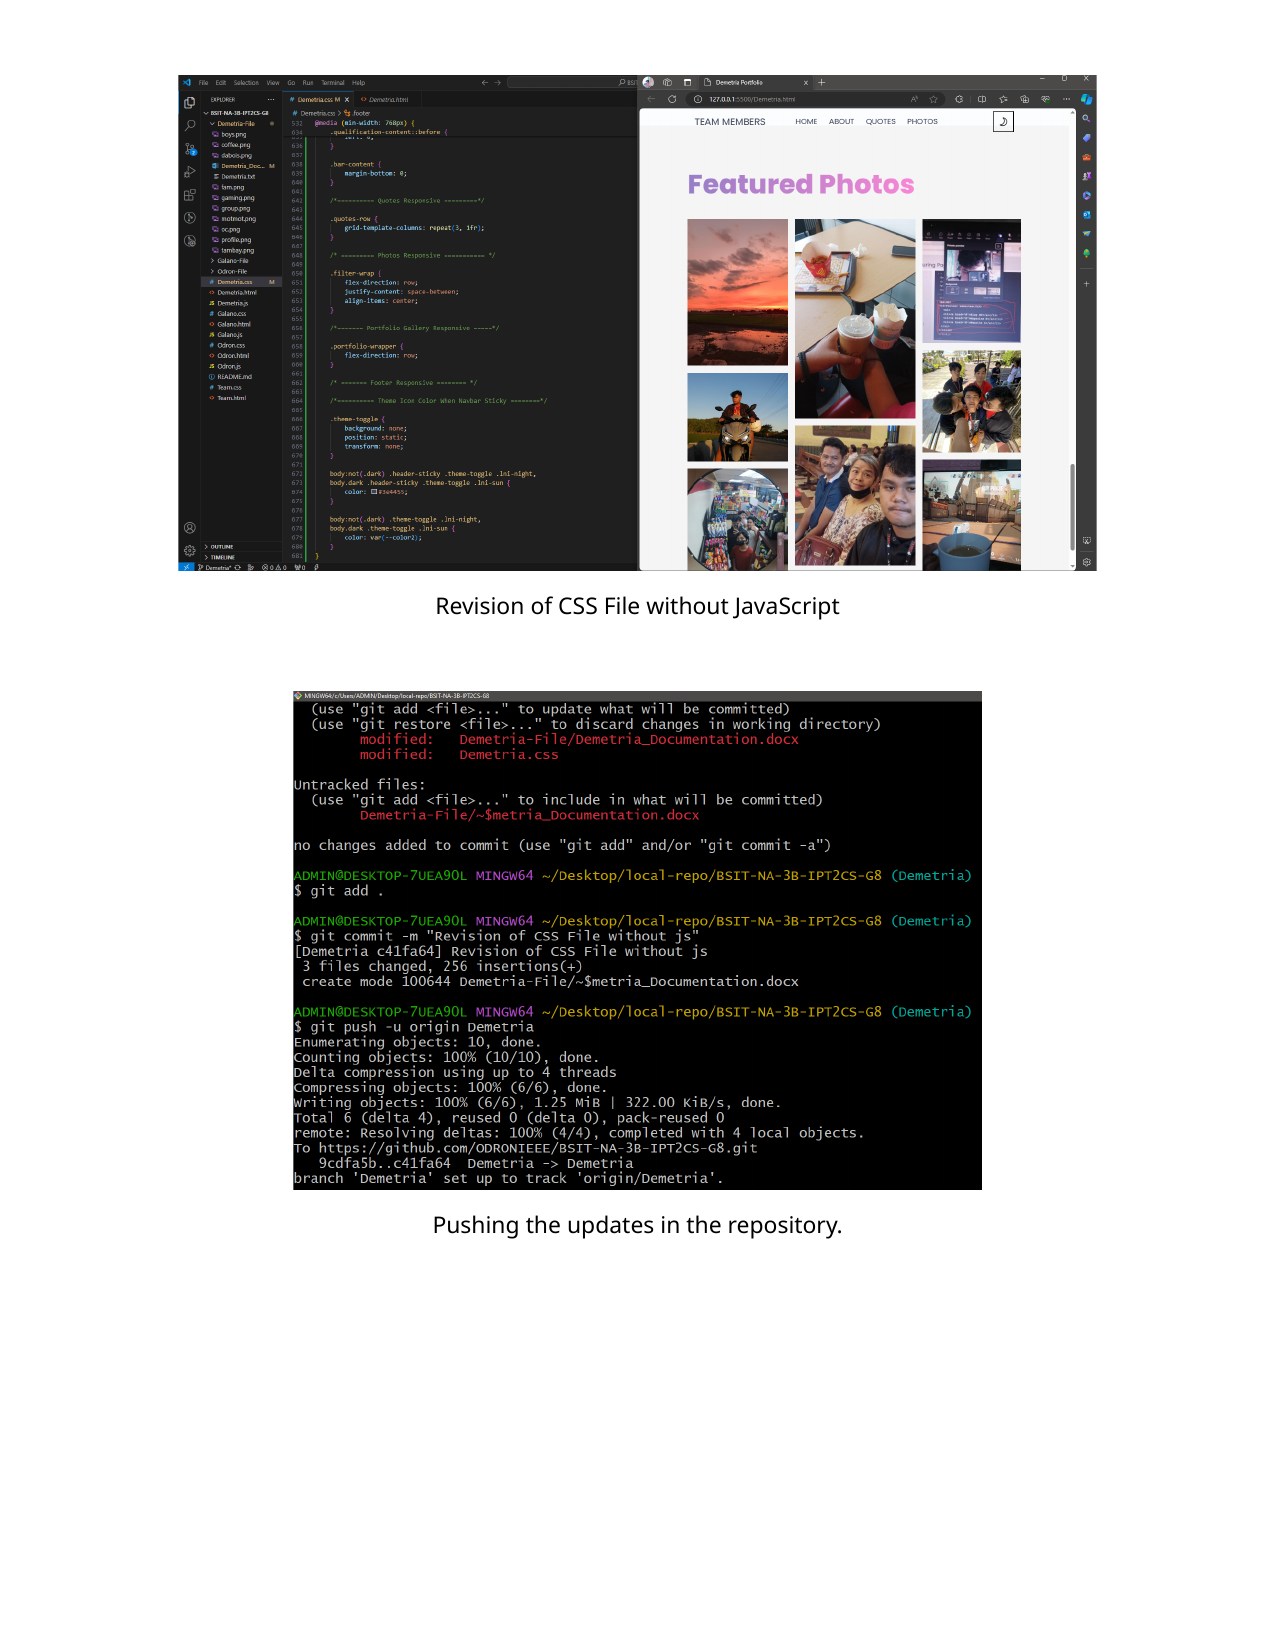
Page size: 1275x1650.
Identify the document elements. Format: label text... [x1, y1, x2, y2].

text Pushing the updates in the repository. [75, 1209, 1200, 1240]
text Revision of CSS File without JavaScript [75, 590, 1200, 621]
picture [178, 75, 1097, 571]
picture [293, 691, 982, 1190]
